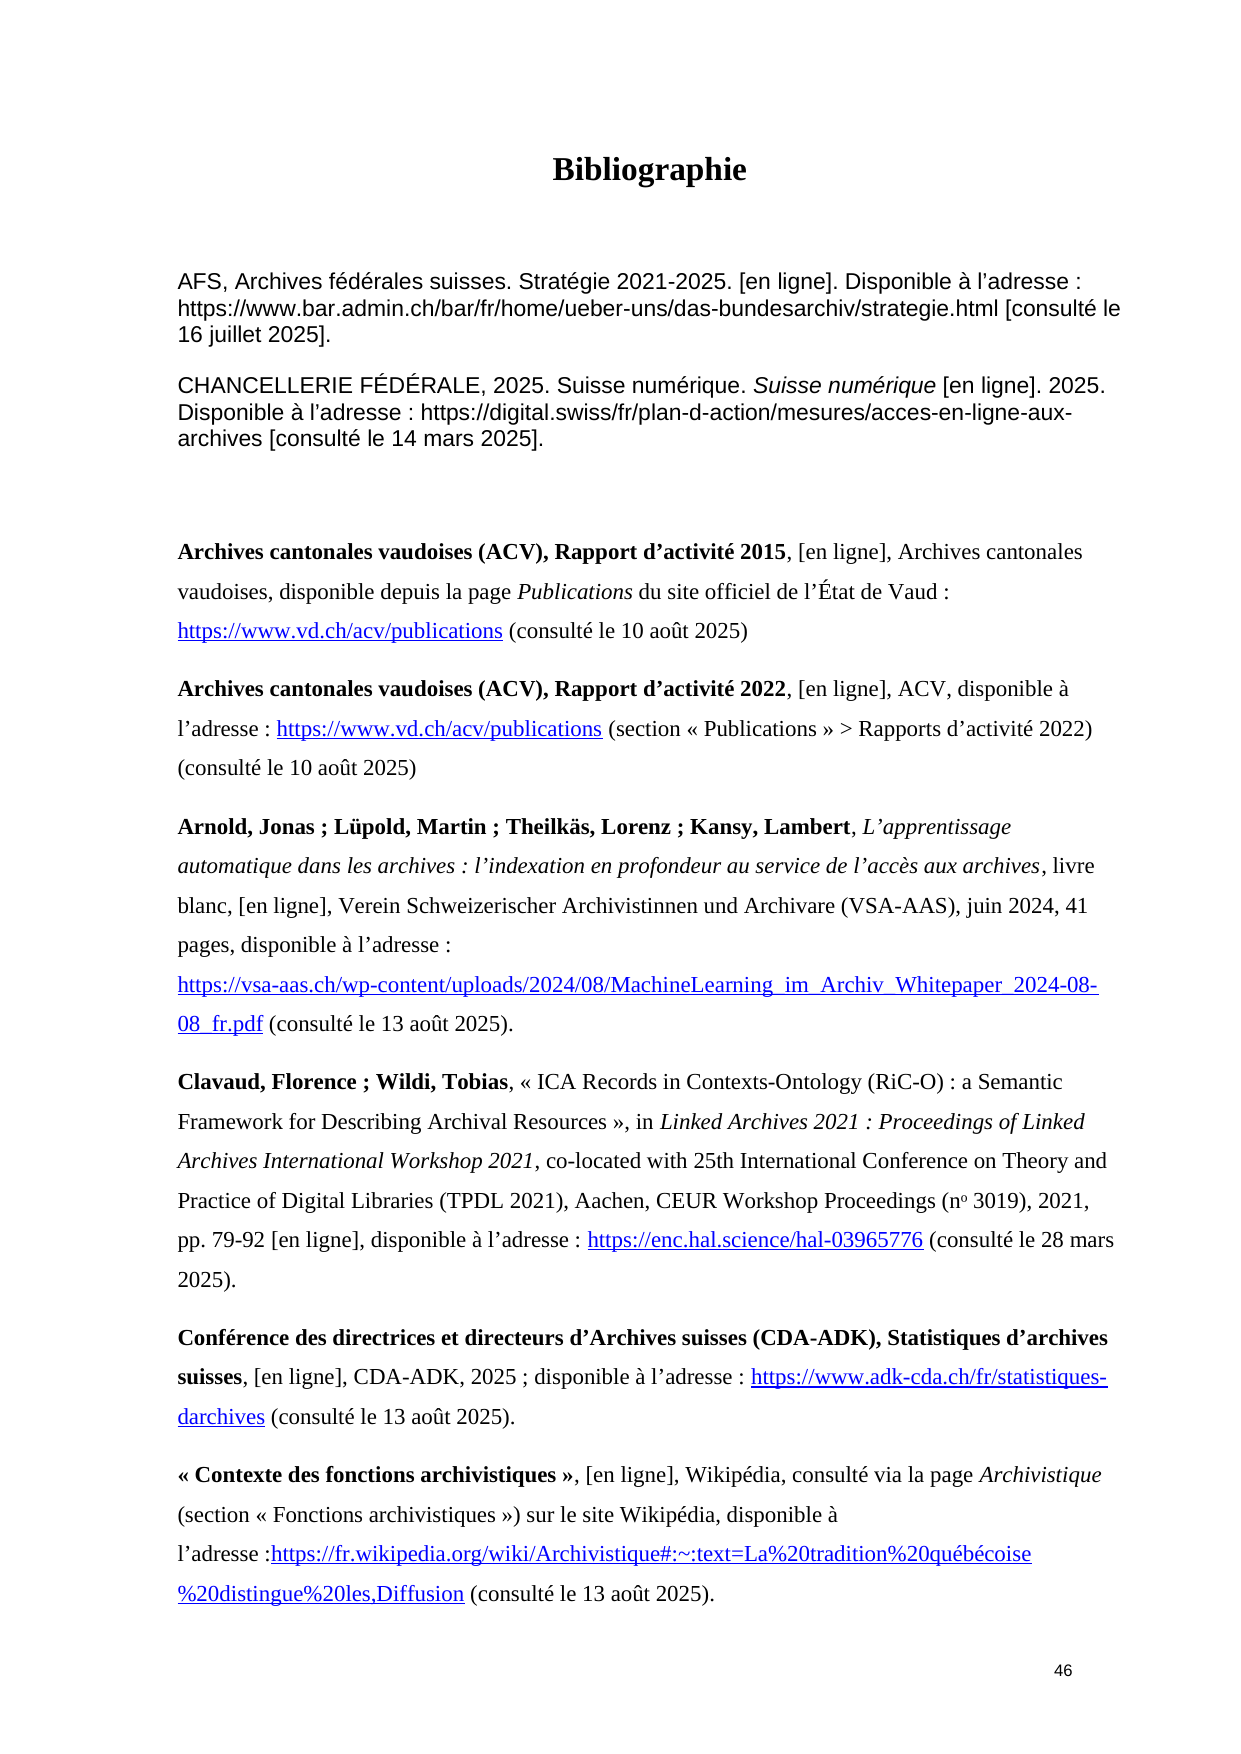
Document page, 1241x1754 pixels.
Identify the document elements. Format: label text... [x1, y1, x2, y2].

text CHANCELLERIE FÉDÉRALE, 2025. Suisse numérique. Suisse numérique [en ligne]. 2025. Disponible à l’adresse : https://digital.swiss/fr/plan-d-action/mesures/acces-en-ligne-aux-archives [consulté le 14 mars 2025]. [177, 372, 1122, 451]
text Archives cantonales vaudoises (ACV), Rapport d’activité 2015, [en ligne], Archives cantonales vaudoises, disponible depuis la page Publications du site officiel de l’État de Vaud : https://www.vd.ch/acv/publications (consulté le 10 août 2025) [177, 538, 1122, 644]
text Bibliographie [177, 149, 1122, 188]
text « Contexte des fonctions archivistiques », [en ligne], Wikipédia, consulté via la page Archivistique (section « Fonctions archivistiques ») sur le site Wikipédia, disponible à l’adresse :https://fr.wikipedia.org/wiki/Archivistique#:~:text=La%20tradition%20québécoise%20distingue%20les,Diffusion (consulté le 13 août 2025). [177, 1461, 1122, 1606]
text AFS, Archives fédérales suisses. Stratégie 2021-2025. [en ligne]. Disponible à l’adresse : https://www.bar.admin.ch/bar/fr/home/ueber-uns/das-bundesarchiv/strategie.html [consulté le 16 juillet 2025]. [177, 268, 1122, 347]
text Archives cantonales vaudoises (ACV), Rapport d’activité 2022, [en ligne], ACV, disponible à l’adresse : https://www.vd.ch/acv/publications (section « Publications » > Rapports d’activité 2022) (consulté le 10 août 2025) [177, 676, 1122, 781]
text Clavaud, Florence ; Wildi, Tobias, « ICA Records in Contexts-Ontology (RiC-O) : a Semantic Framework for Describing Archival Resources », in Linked Archives 2021 : Proceedings of Linked Archives International Workshop 2021, co-located with 25th International Conference on Theory and Practice of Digital Libraries (TPDL 2021), Aachen, CEUR Workshop Proceedings (nᵒ 3019), 2021, pp. 79-92 [en ligne], disponible à l’adresse : https://enc.hal.science/hal-03965776 (consulté le 28 mars 2025). [177, 1068, 1122, 1292]
text Arnold, Jonas ; Lüpold, Martin ; Theilkäs, Lorenz ; Kansy, Lambert, L’apprentissage automatique dans les archives : l’indexation en profondeur au service de l’accès aux archives, livre blanc, [en ligne], Verein Schweizerischer Archivistinnen und Archivare (VSA-AAS), juin 2024, 41 pages, disponible à l’adresse : https://vsa-aas.ch/wp-content/uploads/2024/08/MachineLearning_im_Archiv_Whitepaper_2024-08-08_fr.pdf (consulté le 13 août 2025). [177, 813, 1122, 1036]
text Conférence des directrices et directeurs d’Archives suisses (CDA-ADK), Statistiques d’archives suisses, [en ligne], CDA-ADK, 2025 ; disponible à l’adresse : https://www.adk-cda.ch/fr/statistiques-darchives (consulté le 13 août 2025). [177, 1324, 1122, 1429]
